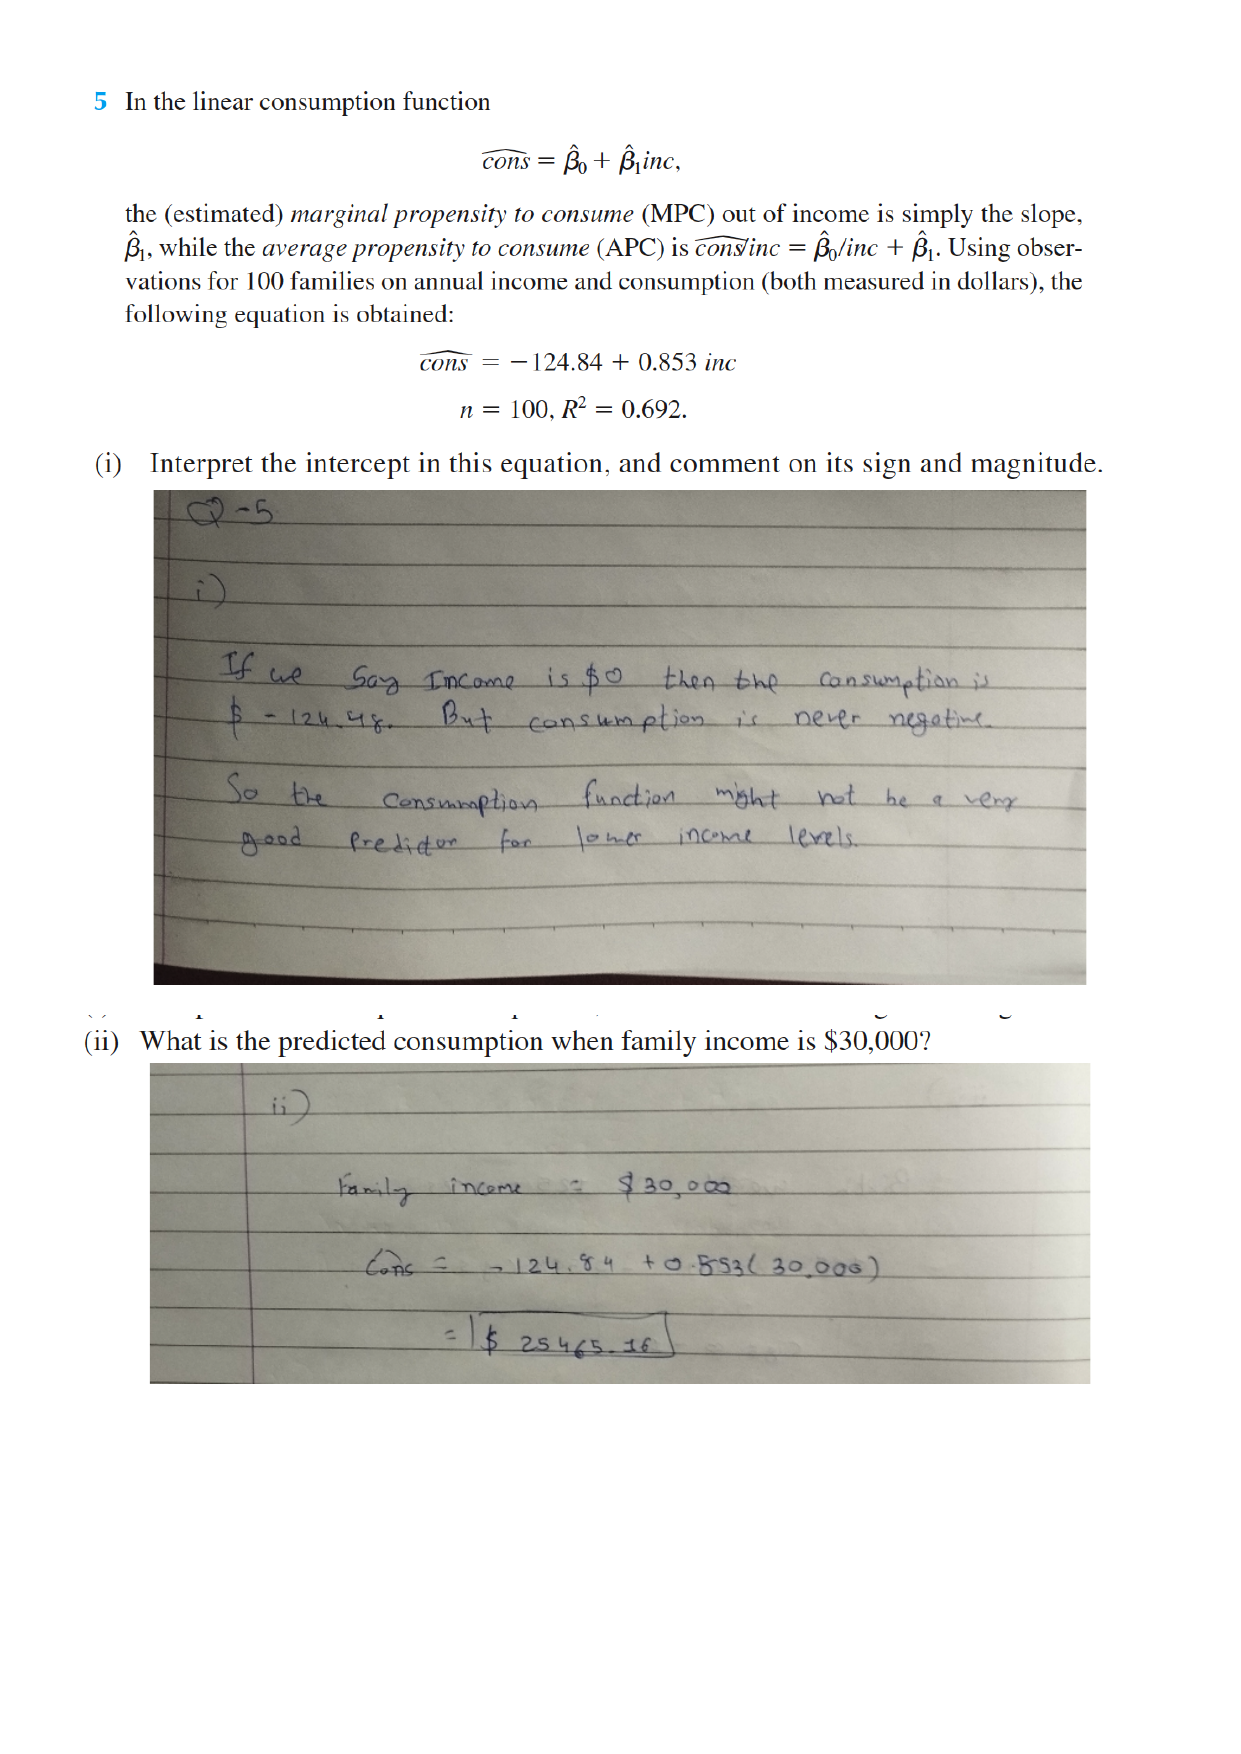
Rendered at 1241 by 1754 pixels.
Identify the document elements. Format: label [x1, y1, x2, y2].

picture [153, 490, 1087, 985]
picture [75, 1015, 1165, 1384]
picture [75, 75, 1165, 484]
